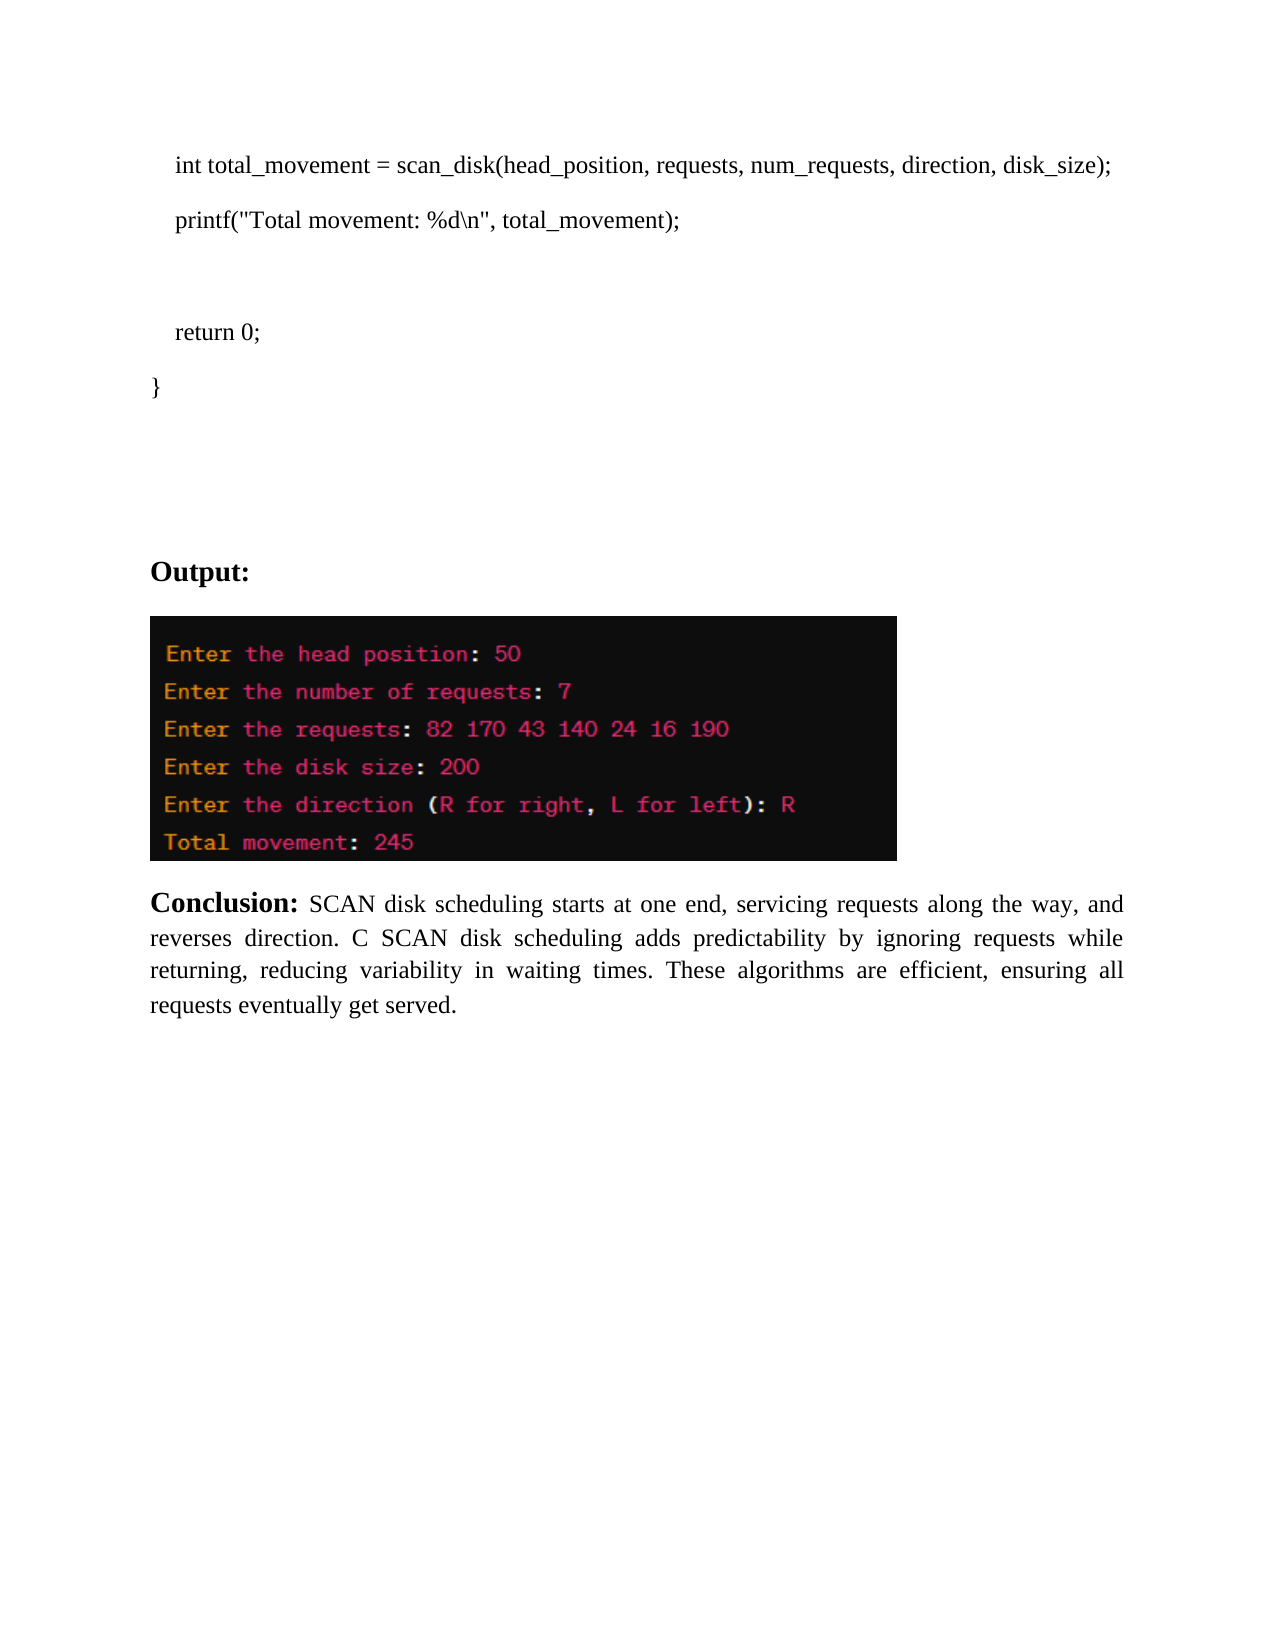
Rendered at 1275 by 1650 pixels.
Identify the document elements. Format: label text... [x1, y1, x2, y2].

text return 0; [150, 317, 1125, 346]
text } [150, 372, 1125, 401]
picture [150, 616, 897, 861]
text Output: [150, 554, 1125, 587]
text Conclusion: SCAN disk scheduling starts at one end, servicing requests along the way, and reverses direction. C SCAN disk scheduling adds predictability by ignoring requests while returning, reducing variability in waiting times. These algorithms are efficient, ensuring all requests eventually get served. [150, 885, 1125, 1019]
text printf("Total movement: %d\n", total_movement); [150, 206, 1125, 234]
text int total_movement = scan_disk(head_position, requests, num_requests, direction, disk_size); [150, 150, 1125, 179]
